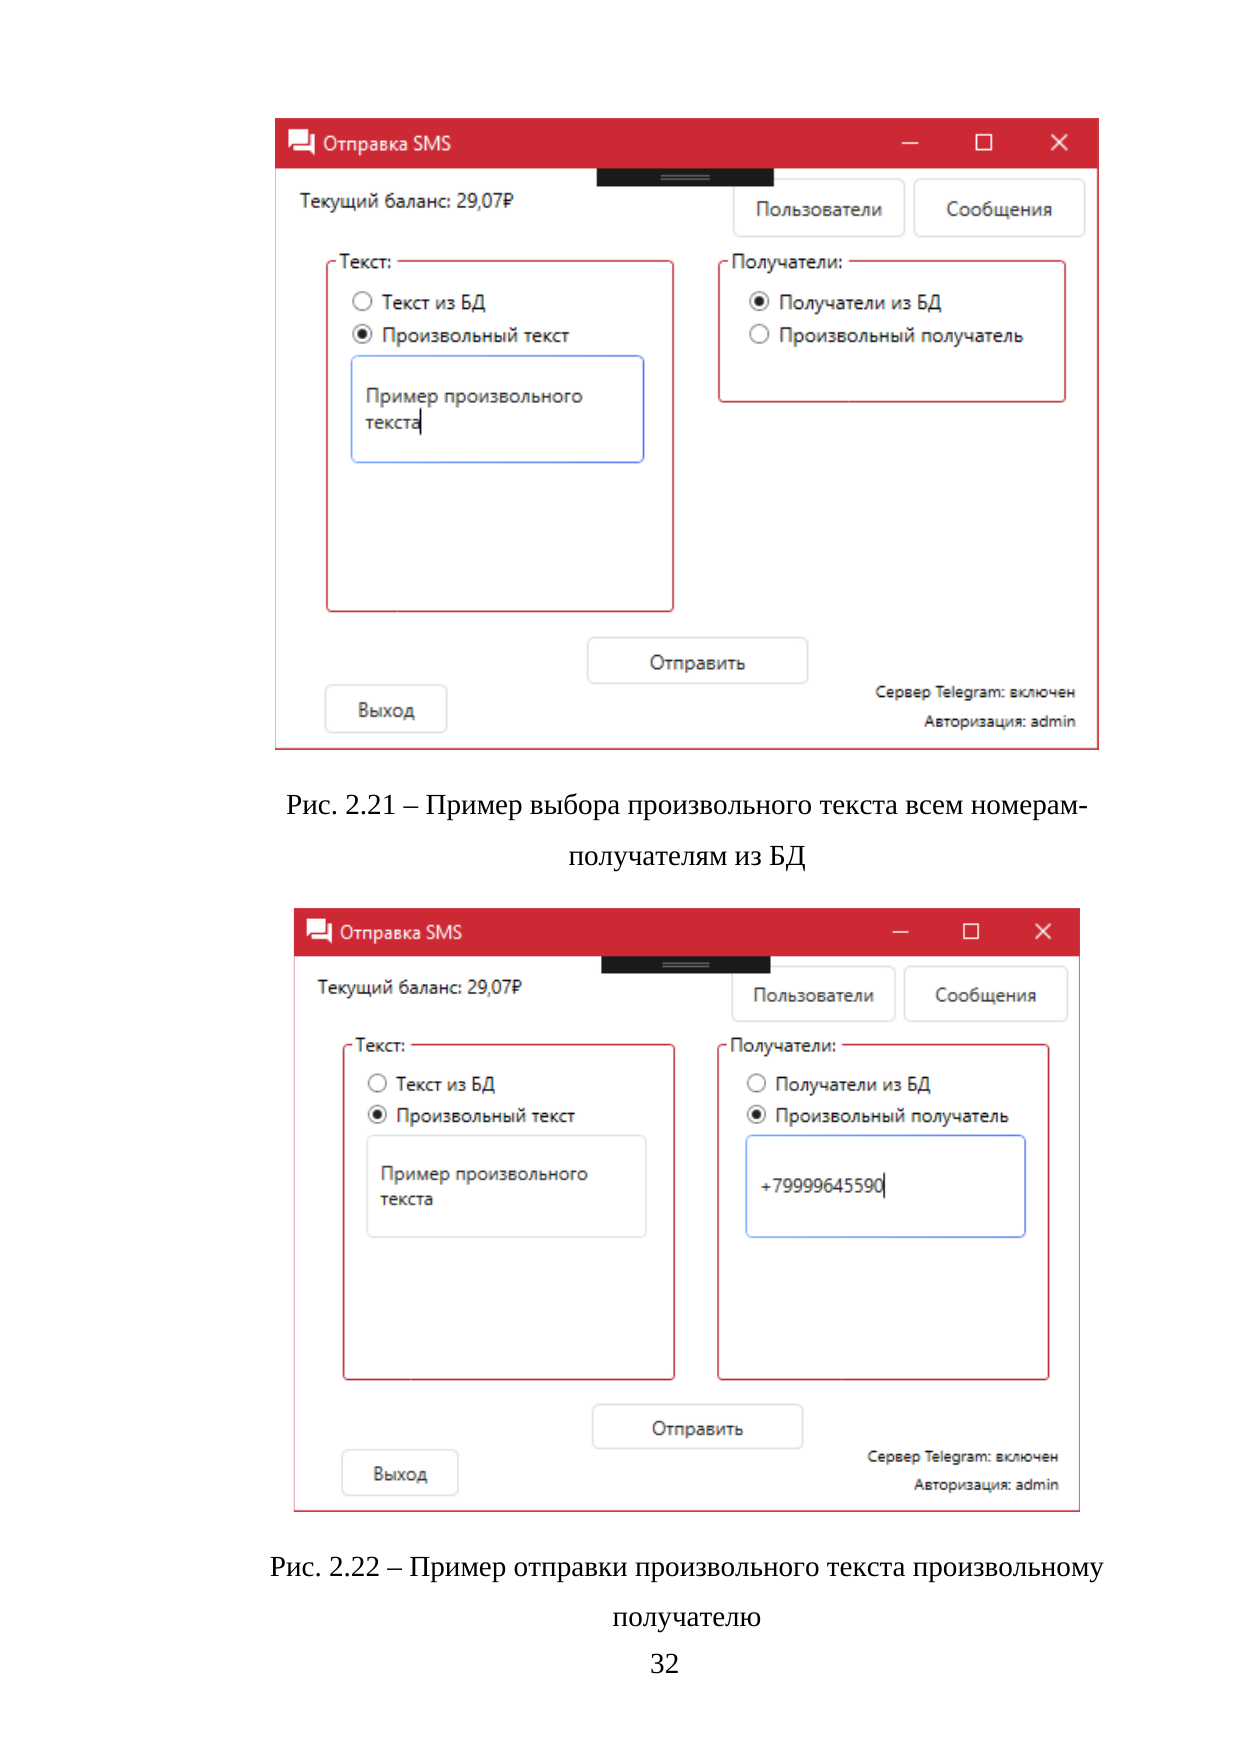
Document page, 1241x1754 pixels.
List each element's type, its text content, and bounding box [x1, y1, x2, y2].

picture [275, 118, 1099, 750]
text Рис. 2.22 – Пример отправки произвольного текста произвольному получателю [222, 1549, 1152, 1633]
picture [293, 908, 1080, 1512]
text Рис. 2.21 – Пример выбора произвольного текста всем номерам-получателям из БД [222, 787, 1152, 871]
